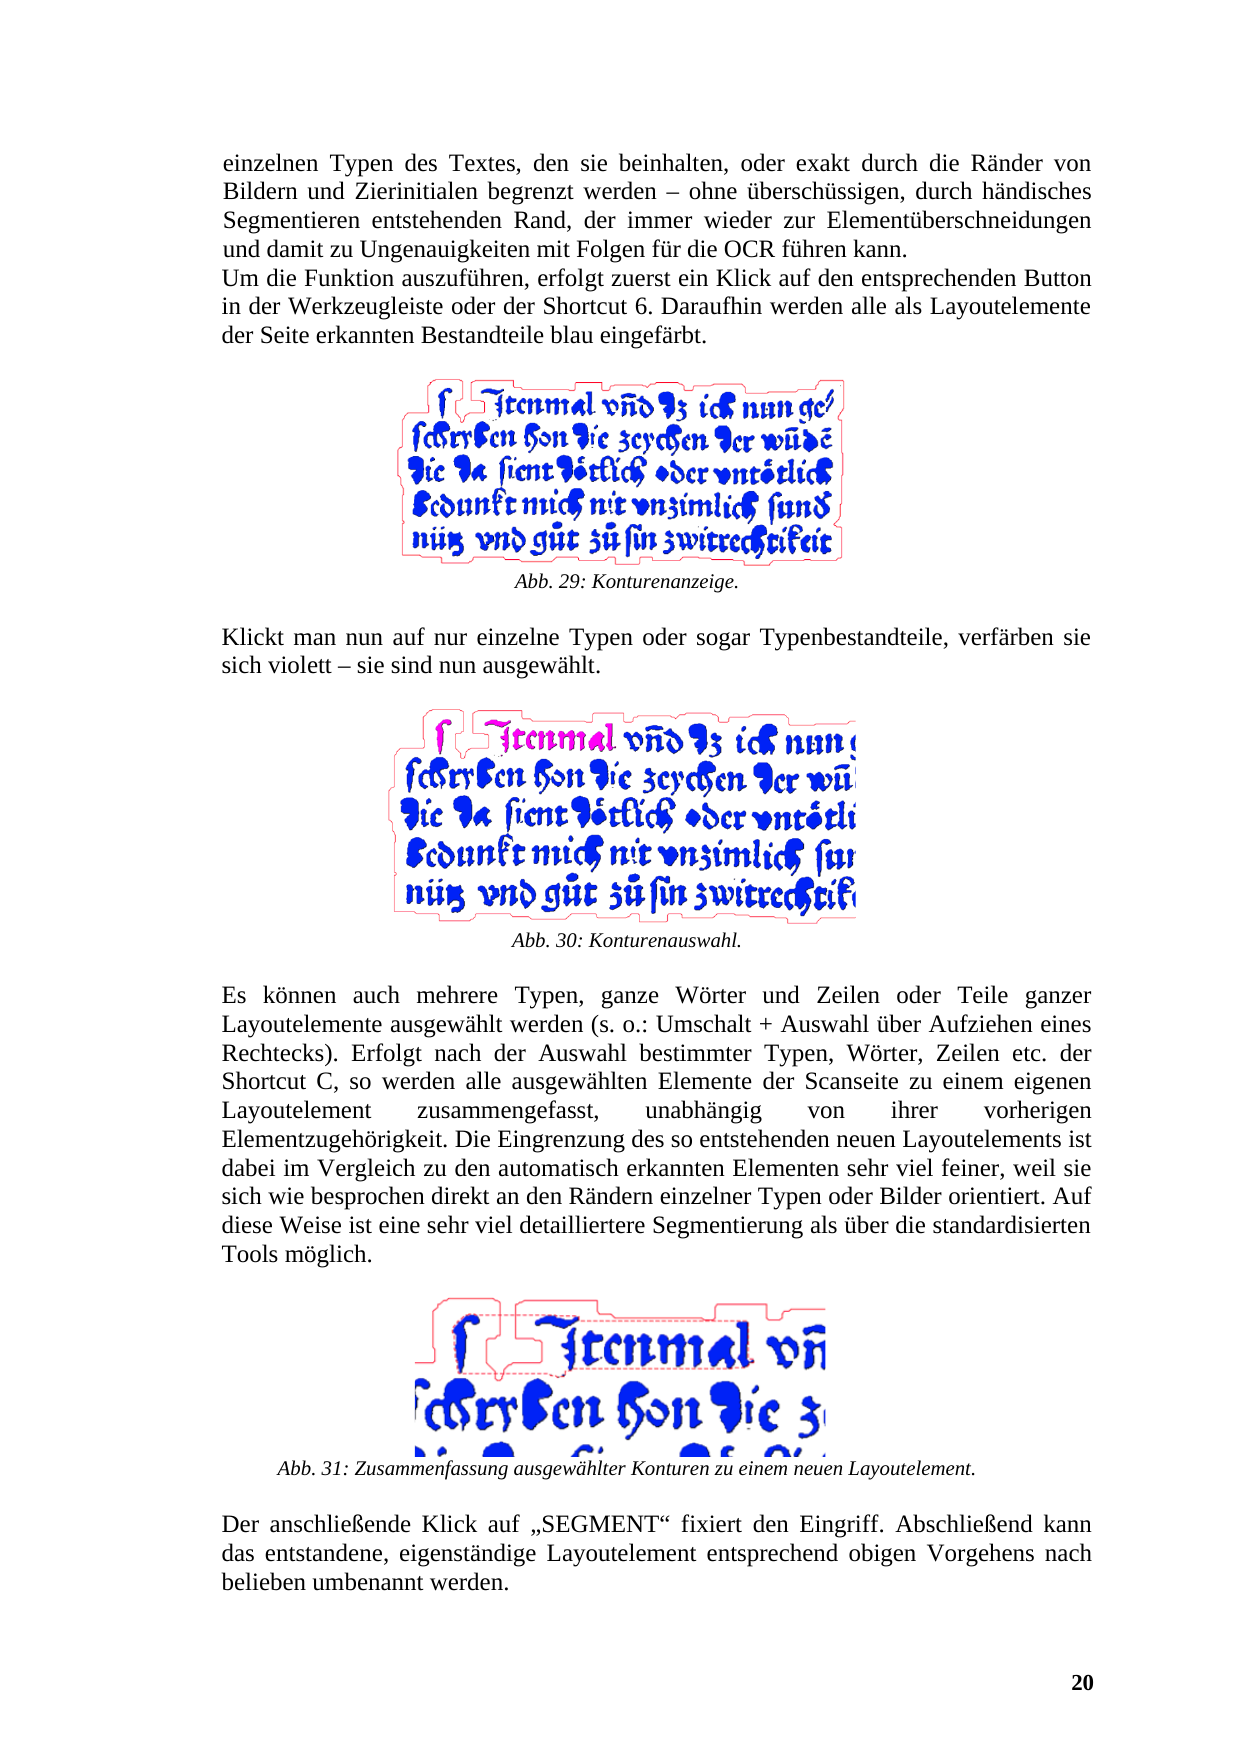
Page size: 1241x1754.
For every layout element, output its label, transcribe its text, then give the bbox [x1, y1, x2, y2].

list Der anschließende Klick auf „SEGMENT“ fixiert den Eingriff. Abschließend kann das entstandene, eigenständige Layoutelement entsprechend obigen Vorgehens nach belieben umbenannt werden. [221, 1509, 1092, 1595]
picture [384, 707, 856, 928]
text Abb. 29: Konturenanzeige. [148, 569, 1092, 593]
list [185, 148, 1092, 263]
text Abb. 30: Konturenauswahl. [148, 927, 1092, 952]
text Um die Funktion auszuführen, erfolgt zuerst ein Klick auf den entsprechenden Button in der Werkzeugleiste oder der Shortcut 6. Daraufhin werden alle als Layoutelemente der Seite erkannten Bestandteile blau eingefärbt. [221, 263, 1092, 349]
list Klickt man nun auf nur einzelne Typen oder sogar Typenbestandteile, verfärben sie sich violett – sie sind nun ausgewählt. [221, 622, 1092, 679]
picture [390, 377, 850, 569]
text Abb. 31: Zusammenfassung ausgewählter Konturen zu einem neuen Layoutelement. [148, 1456, 1092, 1480]
list Es können auch mehrere Typen, ganze Wörter und Zeilen oder Teile ganzer Layoutelemente ausgewählt werden (s. o.: Umschalt + Auswahl über Aufziehen eines Rechtecks). Erfolgt nach der Auswahl bestimmter Typen, Wörter, Zeilen etc. der Shortcut C, so werden alle ausgewählten Elemente der Scanseite zu einem eigenen Layoutelement zusammengefasst, unabhängig von ihrer vorherigen Elementzugehörigkeit. Die Eingrenzung des so entstehenden neuen Layoutelements ist dabei im Vergleich zu den automatisch erkannten Elementen sehr viel feiner, weil sie sich wie besprochen direkt an den Rändern einzelner Typen oder Bilder orientiert. Auf diese Weise ist eine sehr viel detailliertere Segmentierung als über die standardisierten Tools möglich. [221, 980, 1092, 1268]
picture [414, 1296, 826, 1457]
